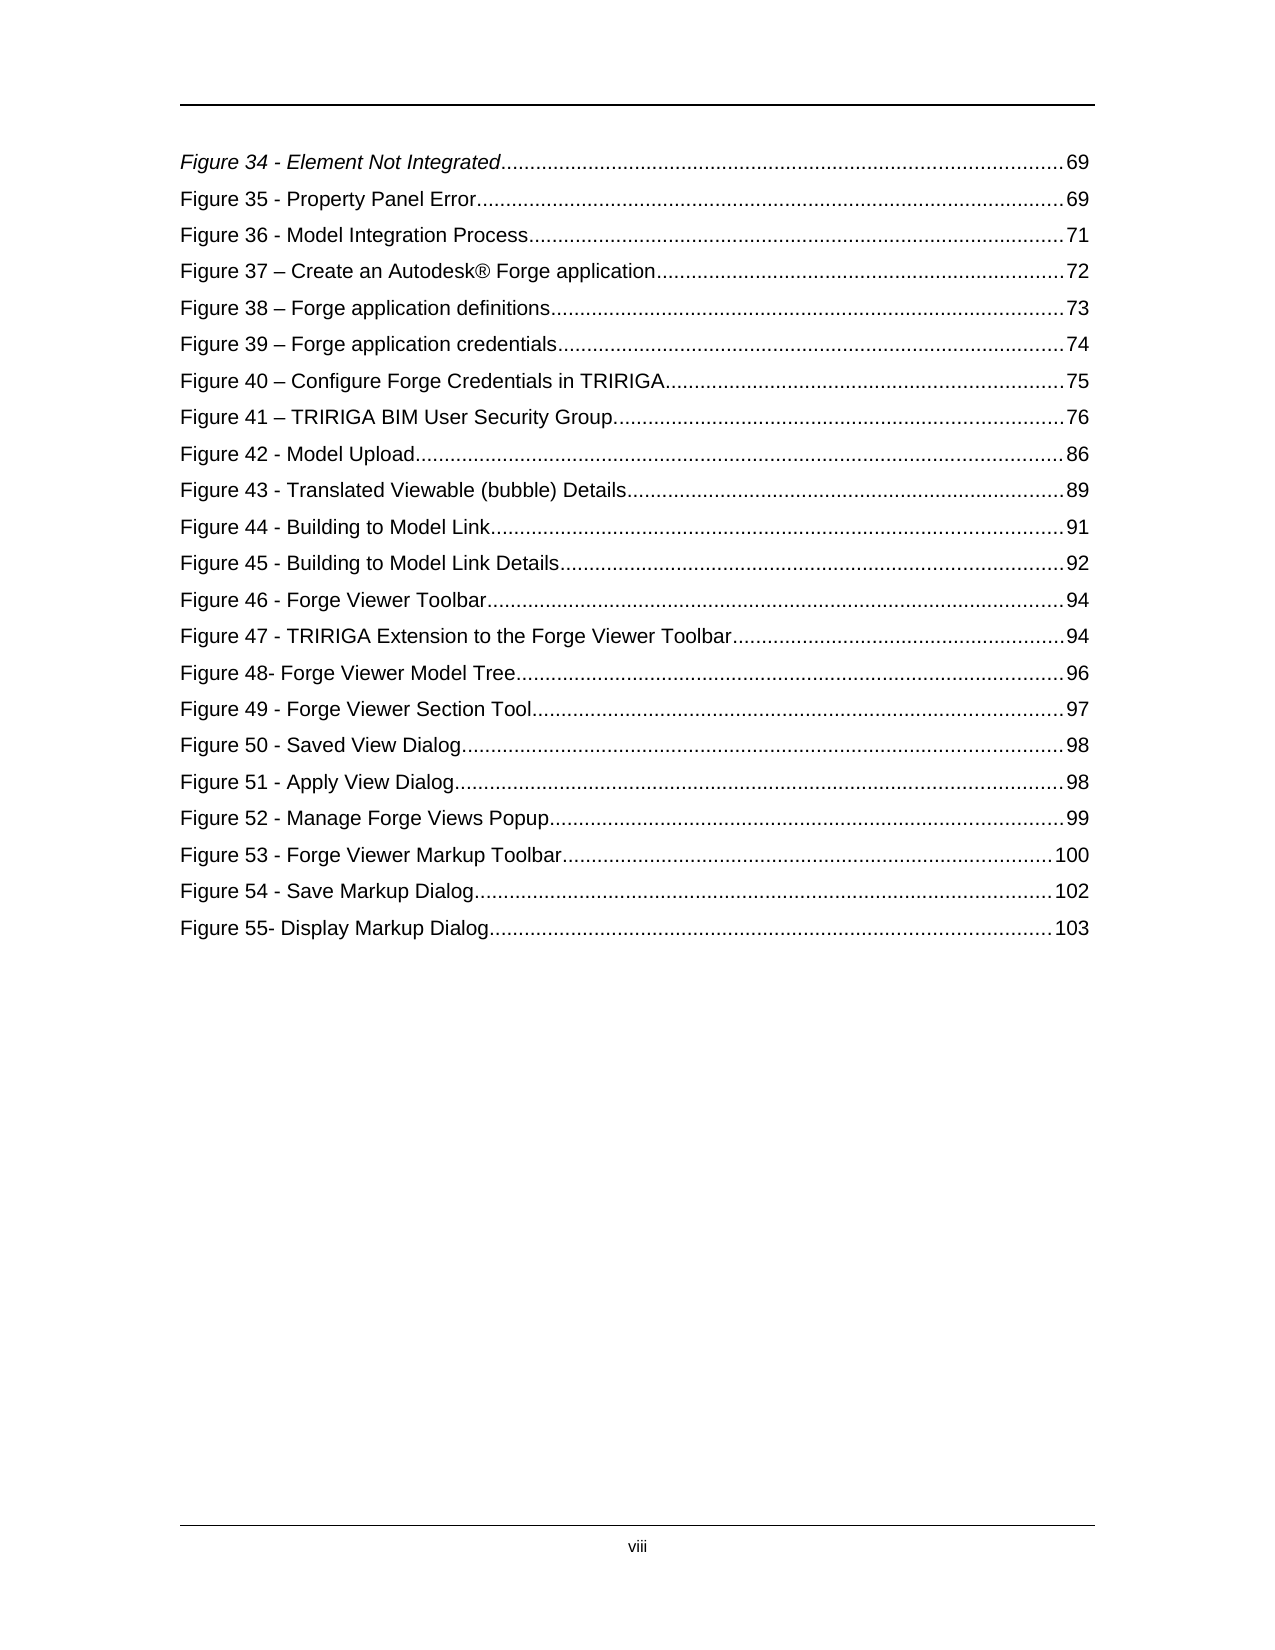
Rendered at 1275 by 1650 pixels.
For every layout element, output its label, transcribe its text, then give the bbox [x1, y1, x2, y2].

text Figure 42 - Model Upload 86 [180, 442, 1095, 466]
text Figure 46 - Forge Viewer Toolbar 94 [180, 587, 1095, 611]
text Figure 34 - Element Not Integrated 69 [180, 150, 1095, 174]
text Figure 45 - Building to Model Link Details 92 [180, 551, 1095, 575]
text Figure 48- Forge Viewer Model Tree 96 [180, 660, 1095, 684]
text Figure 53 - Forge Viewer Markup Toolbar 100 [180, 843, 1095, 867]
text Figure 50 - Saved View Dialog 98 [180, 733, 1095, 757]
text Figure 36 - Model Integration Process 71 [180, 223, 1095, 247]
text Figure 49 - Forge Viewer Section Tool 97 [180, 697, 1095, 721]
text Figure 41 – TRIRIGA BIM User Security Group. 76 [180, 405, 1095, 429]
text Figure 43 - Translated Viewable (bubble) Details 89 [180, 478, 1095, 502]
text Figure 38 – Forge application definitions 73 [180, 296, 1095, 320]
text Figure 44 - Building to Model Link 91 [180, 514, 1095, 538]
text Figure 40 – Configure Forge Credentials in TRIRIGA 75 [180, 369, 1095, 393]
text Figure 55- Display Markup Dialog 103 [180, 916, 1095, 939]
text Figure 52 - Manage Forge Views Popup 99 [180, 806, 1095, 830]
text Figure 54 - Save Markup Dialog 102 [180, 879, 1095, 903]
text Figure 47 - TRIRIGA Extension to the Forge Viewer Toolbar 94 [180, 624, 1095, 648]
text Figure 37 – Create an Autodesk® Forge application 72 [180, 259, 1095, 283]
text Figure 35 - Property Panel Error 69 [180, 186, 1095, 210]
text Figure 51 - Apply View Dialog 98 [180, 770, 1095, 794]
text Figure 39 – Forge application credentials 74 [180, 332, 1095, 356]
